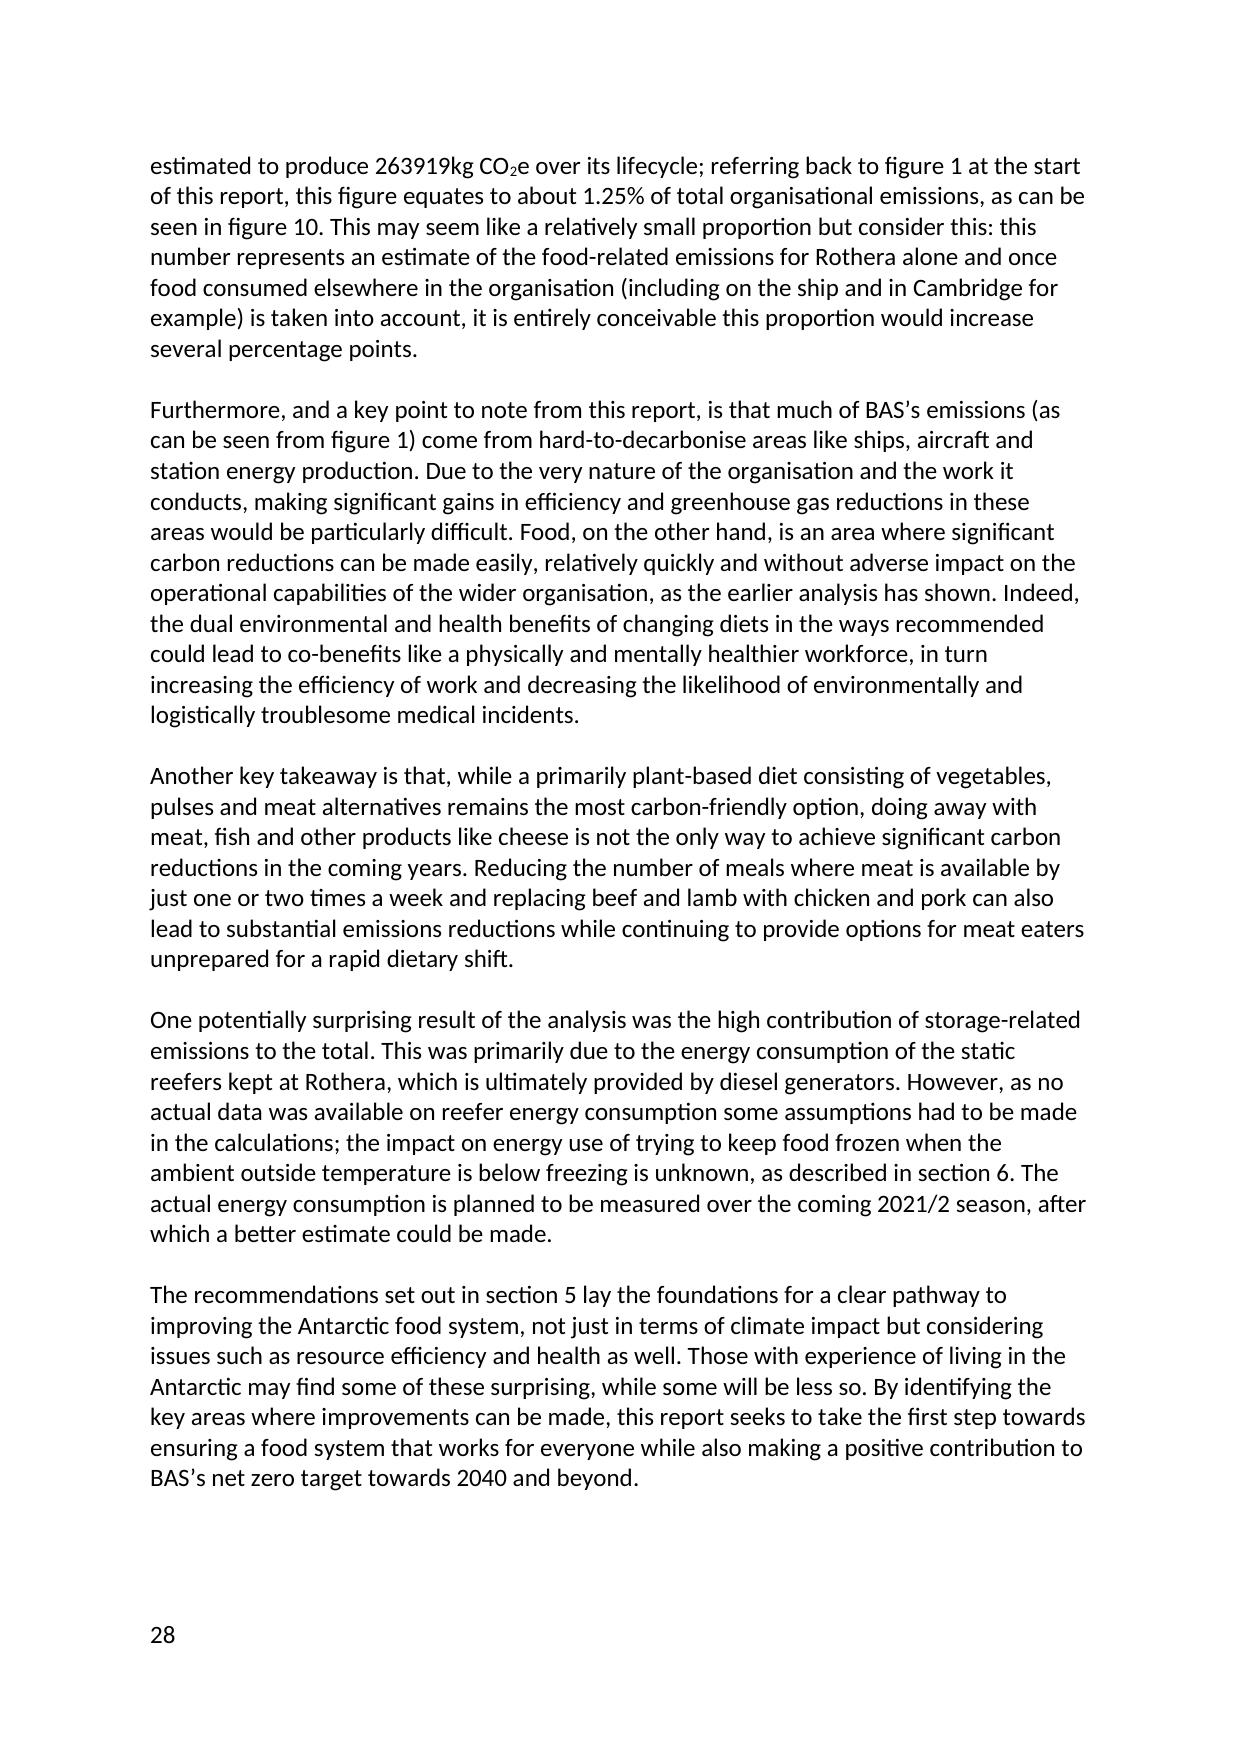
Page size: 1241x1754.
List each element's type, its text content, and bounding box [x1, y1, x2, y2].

text Furthermore, and a key point to note from this report, is that much of BAS’s emissions (as can be seen from figure 1) come from hard-to-decarbonise areas like ships, aircraft and station energy production. Due to the very nature of the organisation and the work it conducts, making significant gains in efficiency and greenhouse gas reductions in these areas would be particularly difficult. Food, on the other hand, is an area where significant carbon reductions can be made easily, relatively quickly and without adverse impact on the operational capabilities of the wider organisation, as the earlier analysis has shown. Indeed, the dual environmental and health benefits of changing diets in the ways recommended could lead to co-benefits like a physically and mentally healthier workforce, in turn increasing the efficiency of work and decreasing the likelihood of environmentally and logistically troublesome medical incidents. [150, 394, 1090, 730]
text Another key takeaway is that, while a primarily plant-based diet consisting of vegetables, pulses and meat alternatives remains the most carbon-friendly option, doing away with meat, fish and other products like cheese is not the only way to achieve significant carbon reductions in the coming years. Reducing the number of meals where meat is available by just one or two times a week and replacing beef and lamb with chicken and pork can also lead to substantial emissions reductions while continuing to provide options for meat eaters unprepared for a rapid dietary shift. [150, 760, 1090, 974]
text The recommendations set out in section 5 lay the foundations for a clear pathway to improving the Antarctic food system, not just in terms of climate impact but considering issues such as resource efficiency and health as well. Those with experience of living in the Antarctic may find some of these surprising, while some will be less so. By identifying the key areas where improvements can be made, this report seeks to take the first step towards ensuring a food system that works for everyone while also making a positive contribution to BAS’s net zero target towards 2040 and beyond. [150, 1279, 1090, 1493]
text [150, 150, 1090, 364]
text One potentially surprising result of the analysis was the high contribution of storage-related emissions to the total. This was primarily due to the energy consumption of the static reefers kept at Rothera, which is ultimately provided by diesel generators. However, as no actual data was available on reefer energy consumption some assumptions had to be made in the calculations; the impact on energy use of trying to keep food frozen when the ambient outside temperature is below freezing is unknown, as described in section 6. The actual energy consumption is planned to be measured over the coming 2021/2 season, after which a better estimate could be made. [150, 1004, 1090, 1249]
